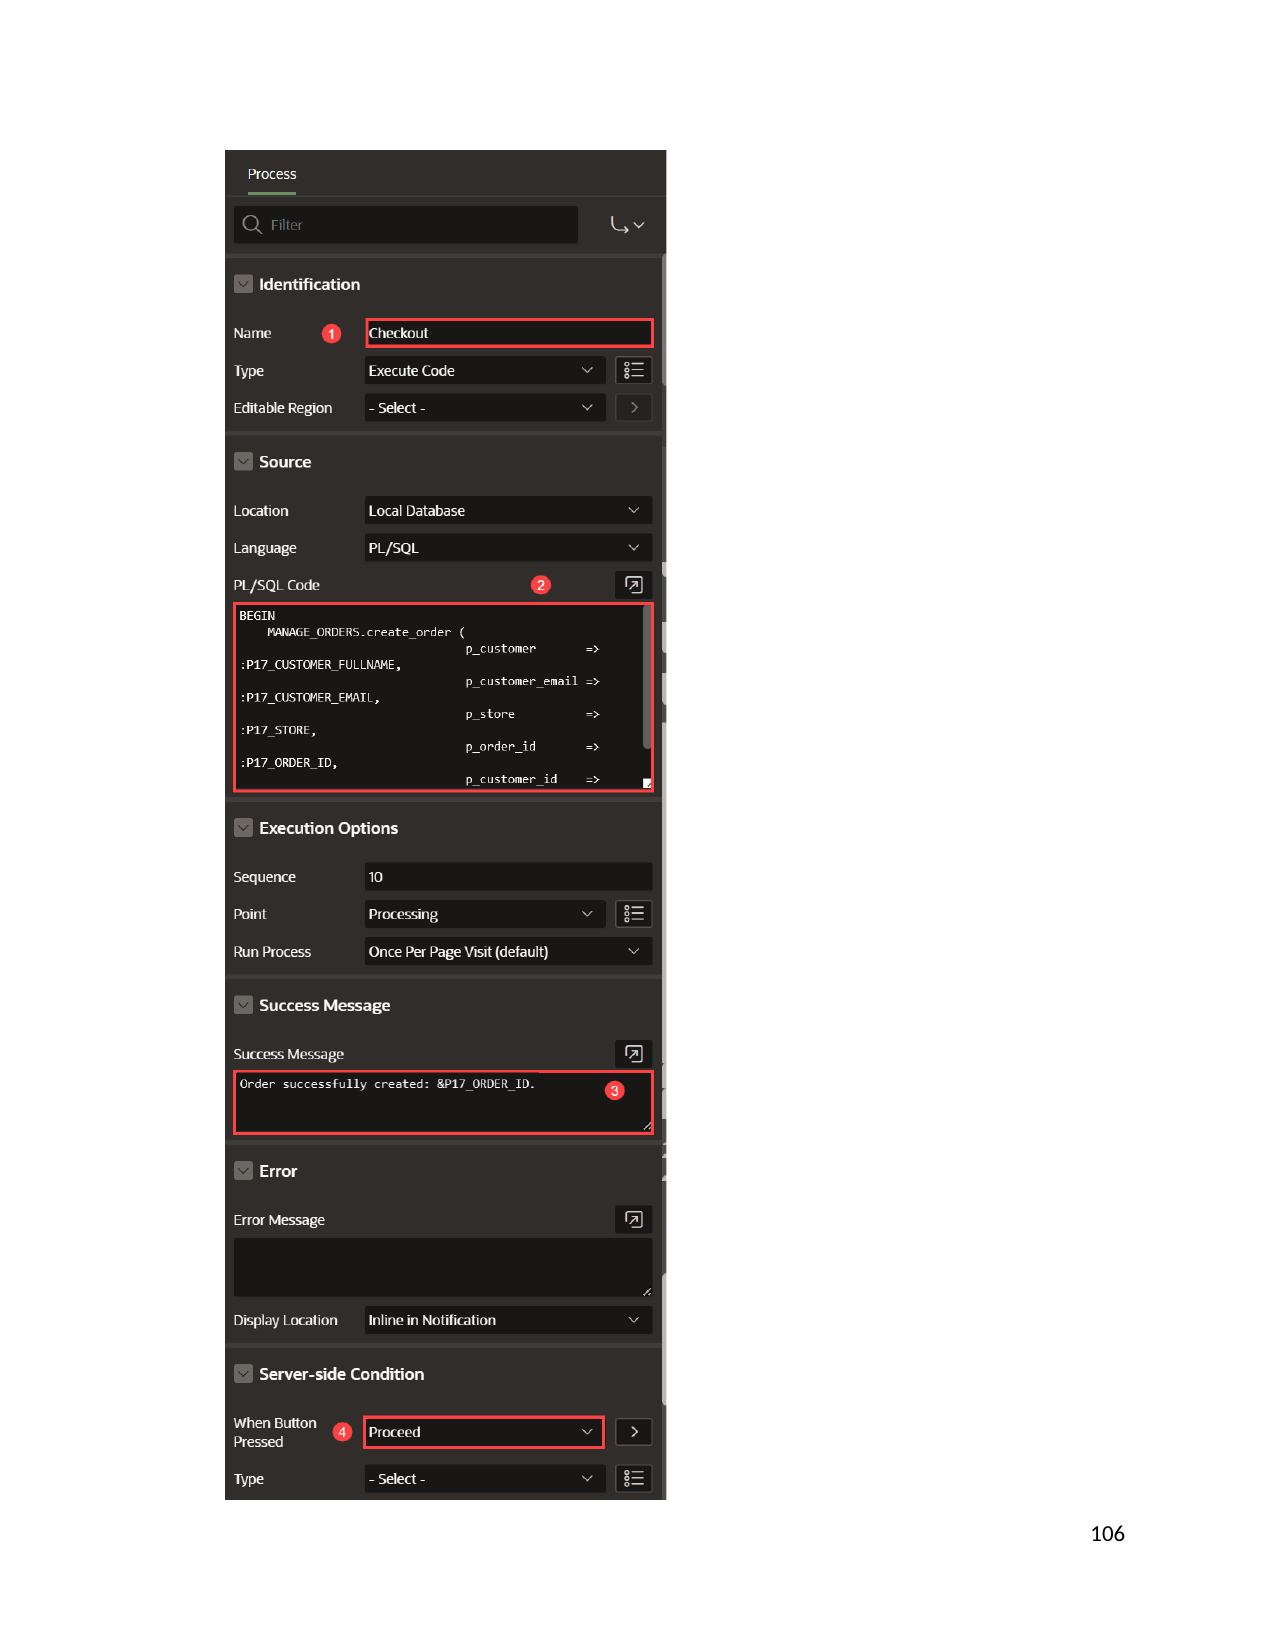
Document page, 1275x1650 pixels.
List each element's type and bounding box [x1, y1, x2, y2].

picture [225, 150, 667, 1500]
